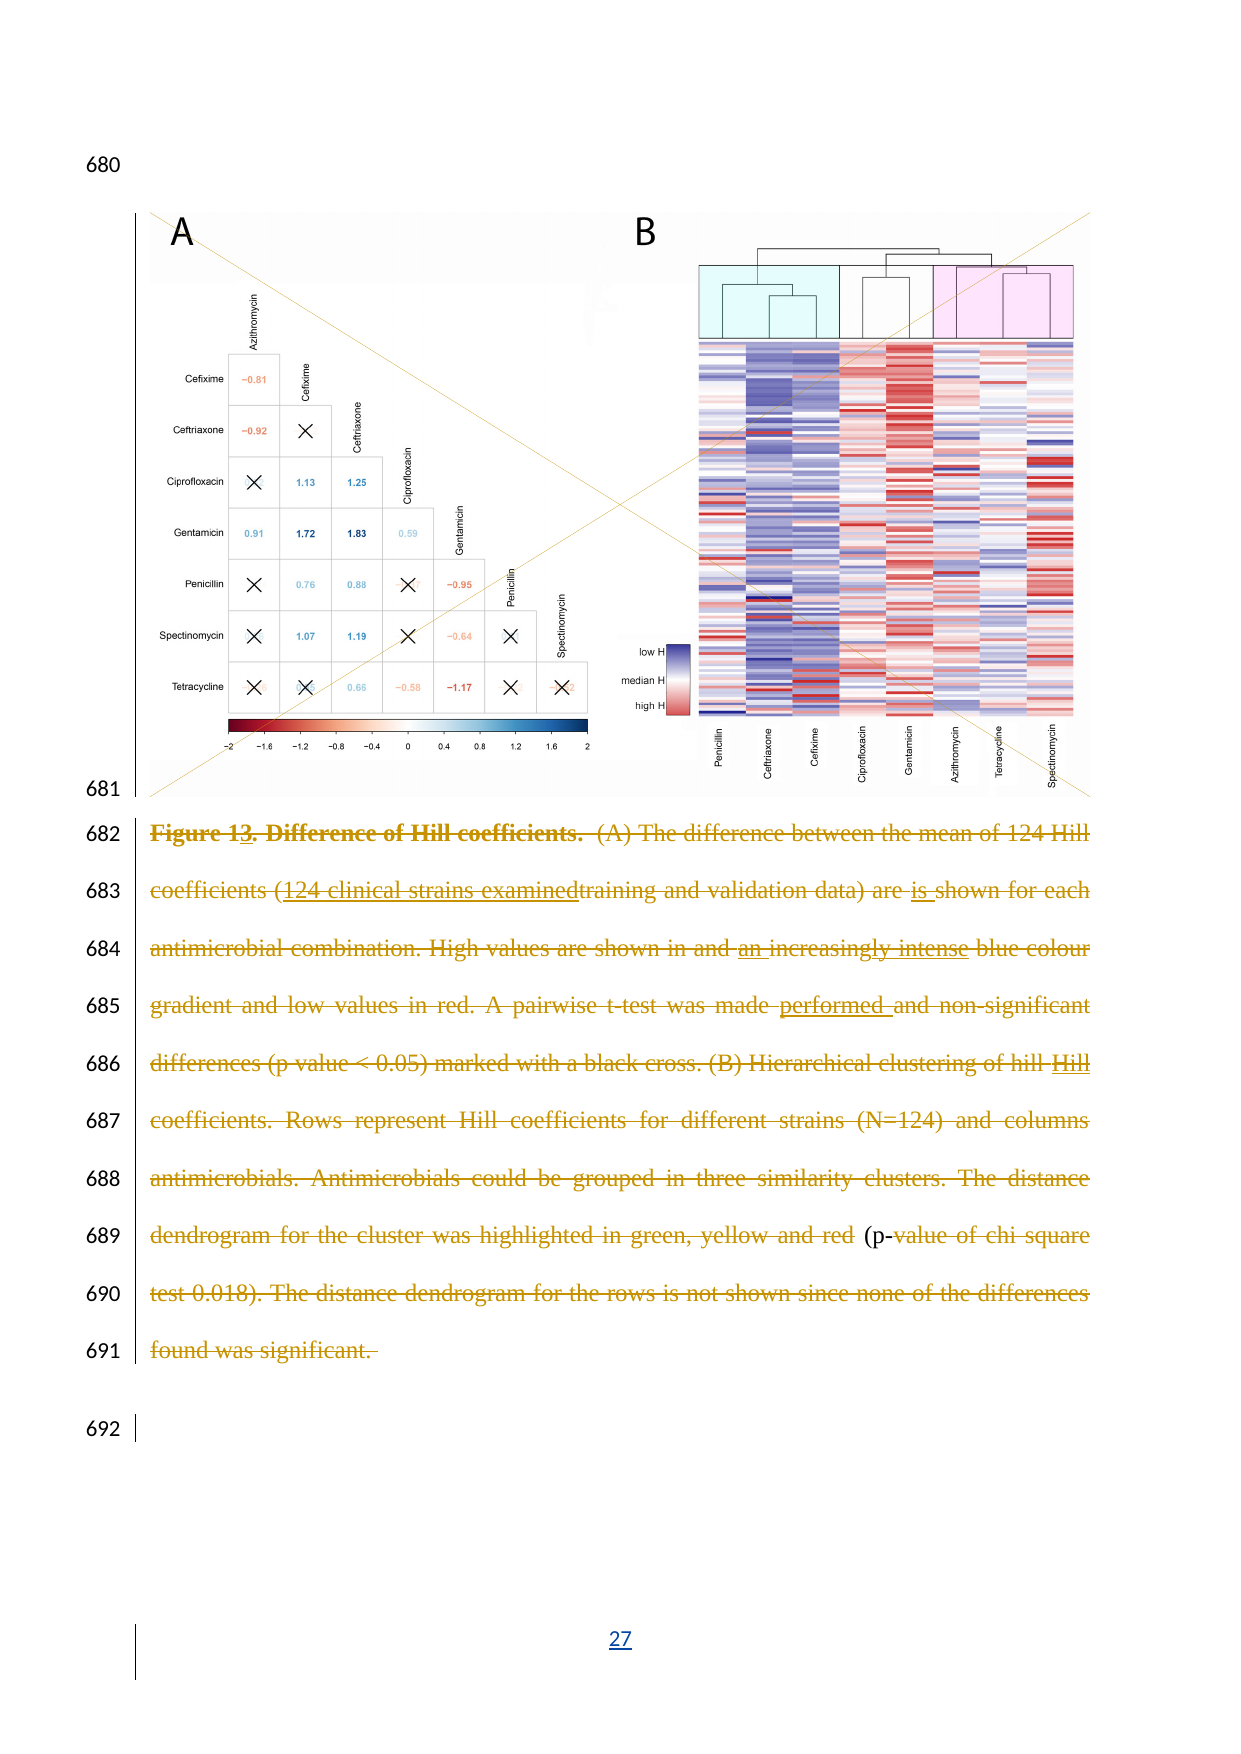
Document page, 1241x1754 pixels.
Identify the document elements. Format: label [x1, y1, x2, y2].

picture [152, 506, 1088, 797]
picture [622, 213, 1091, 796]
picture [151, 212, 1089, 503]
picture [150, 214, 618, 796]
